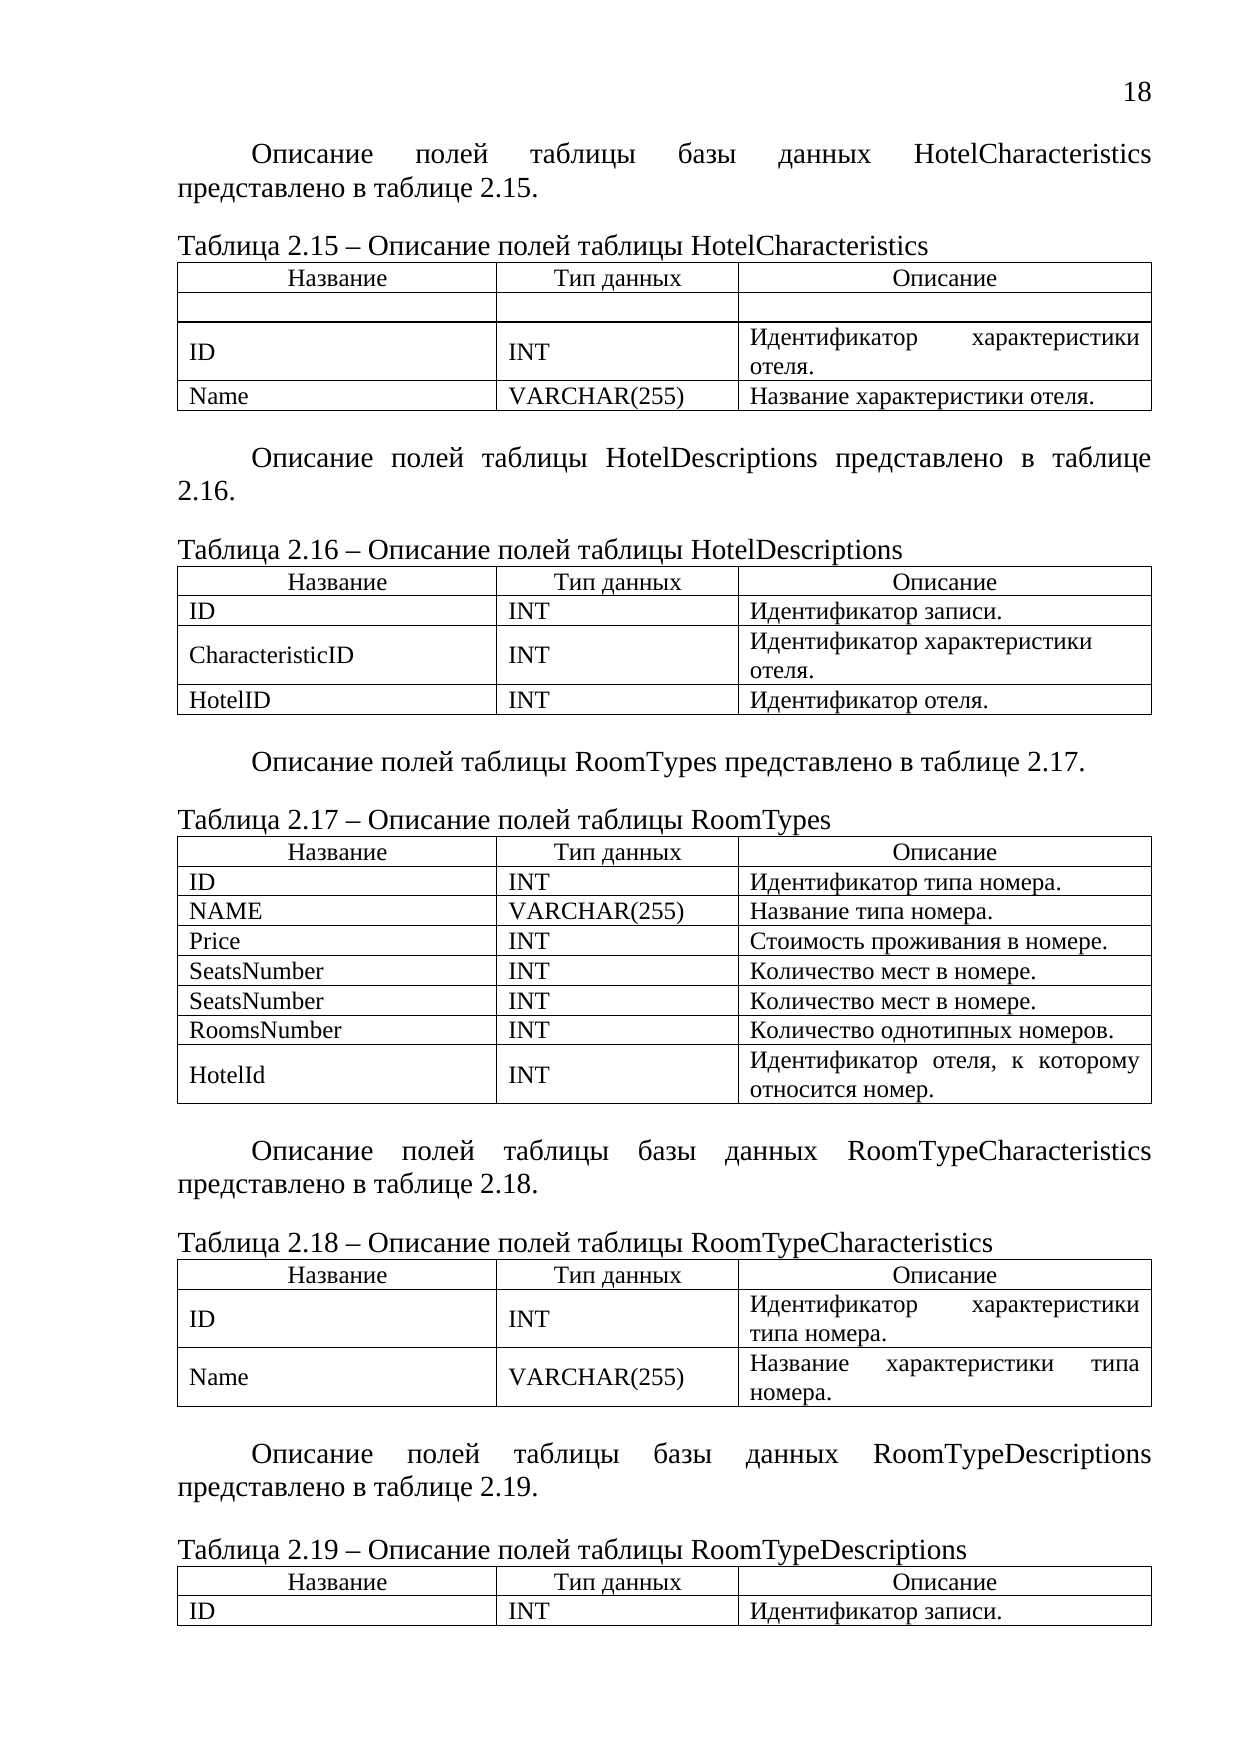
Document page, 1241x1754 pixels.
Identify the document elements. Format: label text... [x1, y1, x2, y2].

table_cell ID [178, 867, 496, 895]
table_cell INT [497, 685, 738, 713]
table_cell Идентификатор характеристики типа номера. [739, 1290, 1151, 1347]
table_cell INT [497, 956, 738, 985]
table_cell [497, 293, 738, 321]
table_cell ID [178, 1596, 496, 1625]
table_header Название [178, 1260, 496, 1288]
table_cell INT [497, 1016, 738, 1044]
table_cell Идентификатор характеристики отеля. [739, 626, 1151, 684]
table_cell ID [178, 596, 496, 625]
table_cell Название характеристики типа номера. [739, 1348, 1151, 1406]
text Таблица 2.16 – Описание полей таблицы HotelDescriptions [177, 532, 1152, 566]
table_cell Количество мест в номере. [739, 986, 1151, 1014]
text Таблица 2.19 – Описание полей таблицы RoomTypeDescriptions [177, 1532, 1152, 1566]
table_cell VARCHAR(255) [497, 381, 738, 410]
table_cell Name [178, 1348, 496, 1406]
table_header Тип данных [497, 1567, 738, 1595]
table_cell Идентификатор записи. [739, 1596, 1151, 1625]
table_header Описание [739, 1260, 1151, 1288]
text Описание полей таблицы HotelDescriptions представлено в таблице 2.16. [177, 440, 1152, 507]
table_cell ID [178, 1290, 496, 1347]
table_cell Количество мест в номере. [739, 956, 1151, 985]
table_header Описание [739, 837, 1151, 866]
table_cell HotelId [178, 1045, 496, 1103]
text Описание полей таблицы RoomTypes представлено в таблице 2.17. [177, 744, 1152, 777]
table_cell INT [497, 986, 738, 1014]
table_cell SeatsNumber [178, 986, 496, 1014]
text Описание полей таблицы базы данных HotelCharacteristics представлено в таблице 2.15. [177, 136, 1152, 203]
table_header Тип данных [497, 263, 738, 292]
table_header Тип данных [497, 837, 738, 866]
table_cell Количество однотипных номеров. [739, 1016, 1151, 1044]
table_header Название [178, 567, 496, 595]
table_cell INT [497, 596, 738, 625]
table_cell SeatsNumber [178, 956, 496, 985]
table_header Название [178, 1567, 496, 1595]
table_cell VARCHAR(255) [497, 1348, 738, 1406]
table_cell RoomsNumber [178, 1016, 496, 1044]
table_cell Name [178, 381, 496, 410]
table_header Описание [739, 567, 1151, 595]
table_cell Идентификатор отеля. [739, 685, 1151, 713]
table_cell Название типа номера. [739, 896, 1151, 925]
table_cell ID [178, 323, 496, 380]
table_header Тип данных [497, 1260, 738, 1288]
table_cell Идентификатор характеристики отеля. [739, 323, 1151, 380]
text Описание полей таблицы базы данных RoomTypeCharacteristics представлено в таблице 2.18. [177, 1133, 1152, 1200]
table_header Название [178, 837, 496, 866]
table_header Описание [739, 1567, 1151, 1595]
table_cell Стоимость проживания в номере. [739, 926, 1151, 955]
table_cell INT [497, 626, 738, 684]
table_cell INT [497, 926, 738, 955]
table_header Описание [739, 263, 1151, 292]
table_cell VARCHAR(255) [497, 896, 738, 925]
table_cell Price [178, 926, 496, 955]
table_cell Идентификатор записи. [739, 596, 1151, 625]
table_header Название [178, 263, 496, 292]
table_cell NAME [178, 896, 496, 925]
table_cell INT [497, 1045, 738, 1103]
table_cell INT [497, 867, 738, 895]
table_cell CharacteristicID [178, 626, 496, 684]
table_cell INT [497, 1290, 738, 1347]
text Таблица 2.15 – Описание полей таблицы HotelCharacteristics [177, 228, 1152, 262]
table_cell HotelID [178, 685, 496, 713]
table_cell Название характеристики отеля. [739, 381, 1151, 410]
table_cell Идентификатор типа номера. [739, 867, 1151, 895]
table_header Тип данных [497, 567, 738, 595]
text Таблица 2.17 – Описание полей таблицы RoomTypes [177, 802, 1152, 836]
table_cell Идентификатор отеля, к которому относится номер. [739, 1045, 1151, 1103]
text Описание полей таблицы базы данных RoomTypeDescriptions представлено в таблице 2.19. [177, 1436, 1152, 1503]
table_cell [739, 293, 1151, 321]
table_cell INT [497, 1596, 738, 1625]
table_cell [178, 293, 496, 321]
text Таблица 2.18 – Описание полей таблицы RoomTypeCharacteristics [177, 1225, 1152, 1259]
table_cell INT [497, 323, 738, 380]
